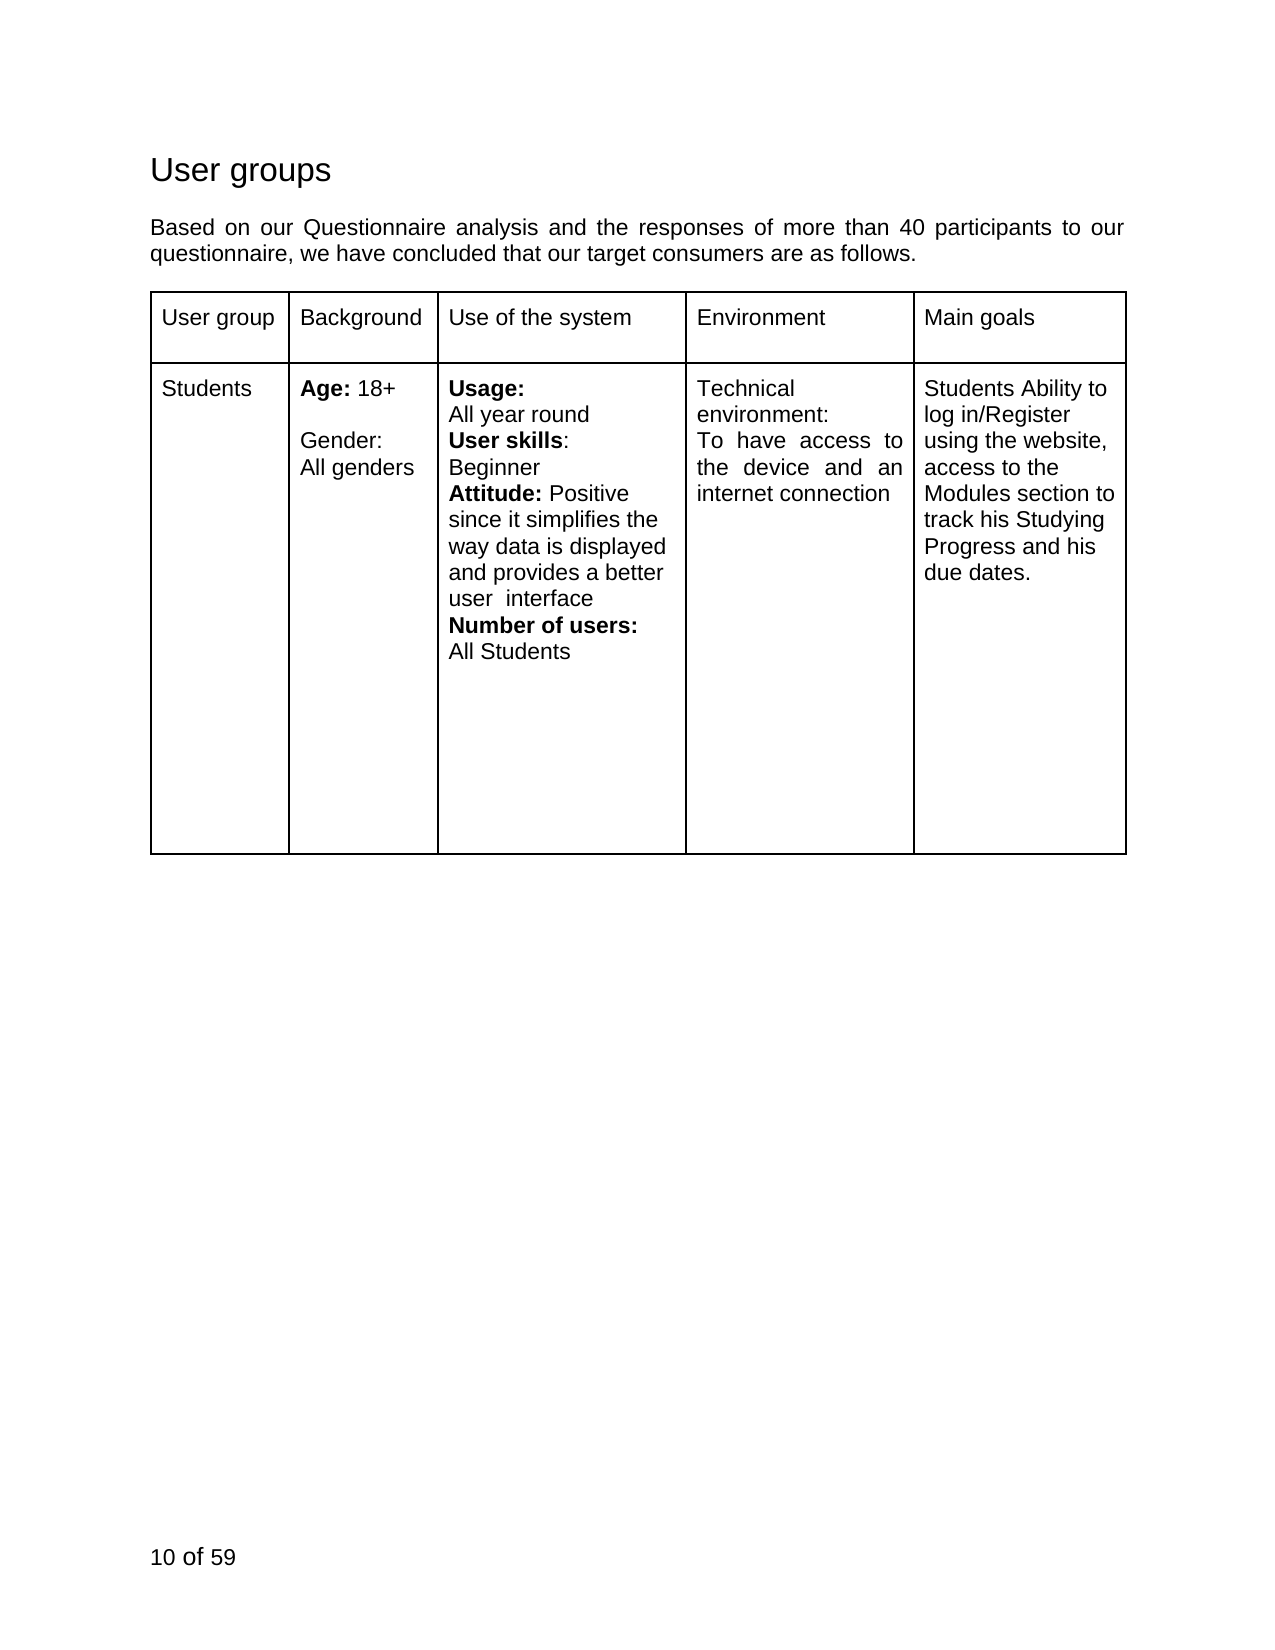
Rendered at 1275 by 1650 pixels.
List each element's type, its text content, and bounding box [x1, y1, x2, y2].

table_cell Age: 18+ Gender: All genders [290, 364, 437, 853]
table_header Use of the system [439, 293, 685, 362]
table_cell Students [152, 364, 288, 853]
table_cell Usage: All year round User skills: Beginner Attitude: Positive since it simplifies the way data is displayed and provides a better user interface Number of users: All Students [439, 364, 685, 853]
table_cell Technical environment: To have access to the device and an internet connection [687, 364, 913, 853]
table_header Main goals [915, 293, 1125, 362]
table_header User group [152, 293, 288, 362]
text Based on our Questionnaire analysis and the responses of more than 40 participants to our questionnaire, we have concluded that our target consumers are as follows. [150, 213, 1125, 266]
table_header Environment [687, 293, 913, 362]
subtitle User groups [150, 150, 1125, 188]
table_cell Students Ability to log in/Register using the website, access to the Modules section to track his Studying Progress and his due dates. [915, 364, 1125, 853]
table_header Background [290, 293, 437, 362]
